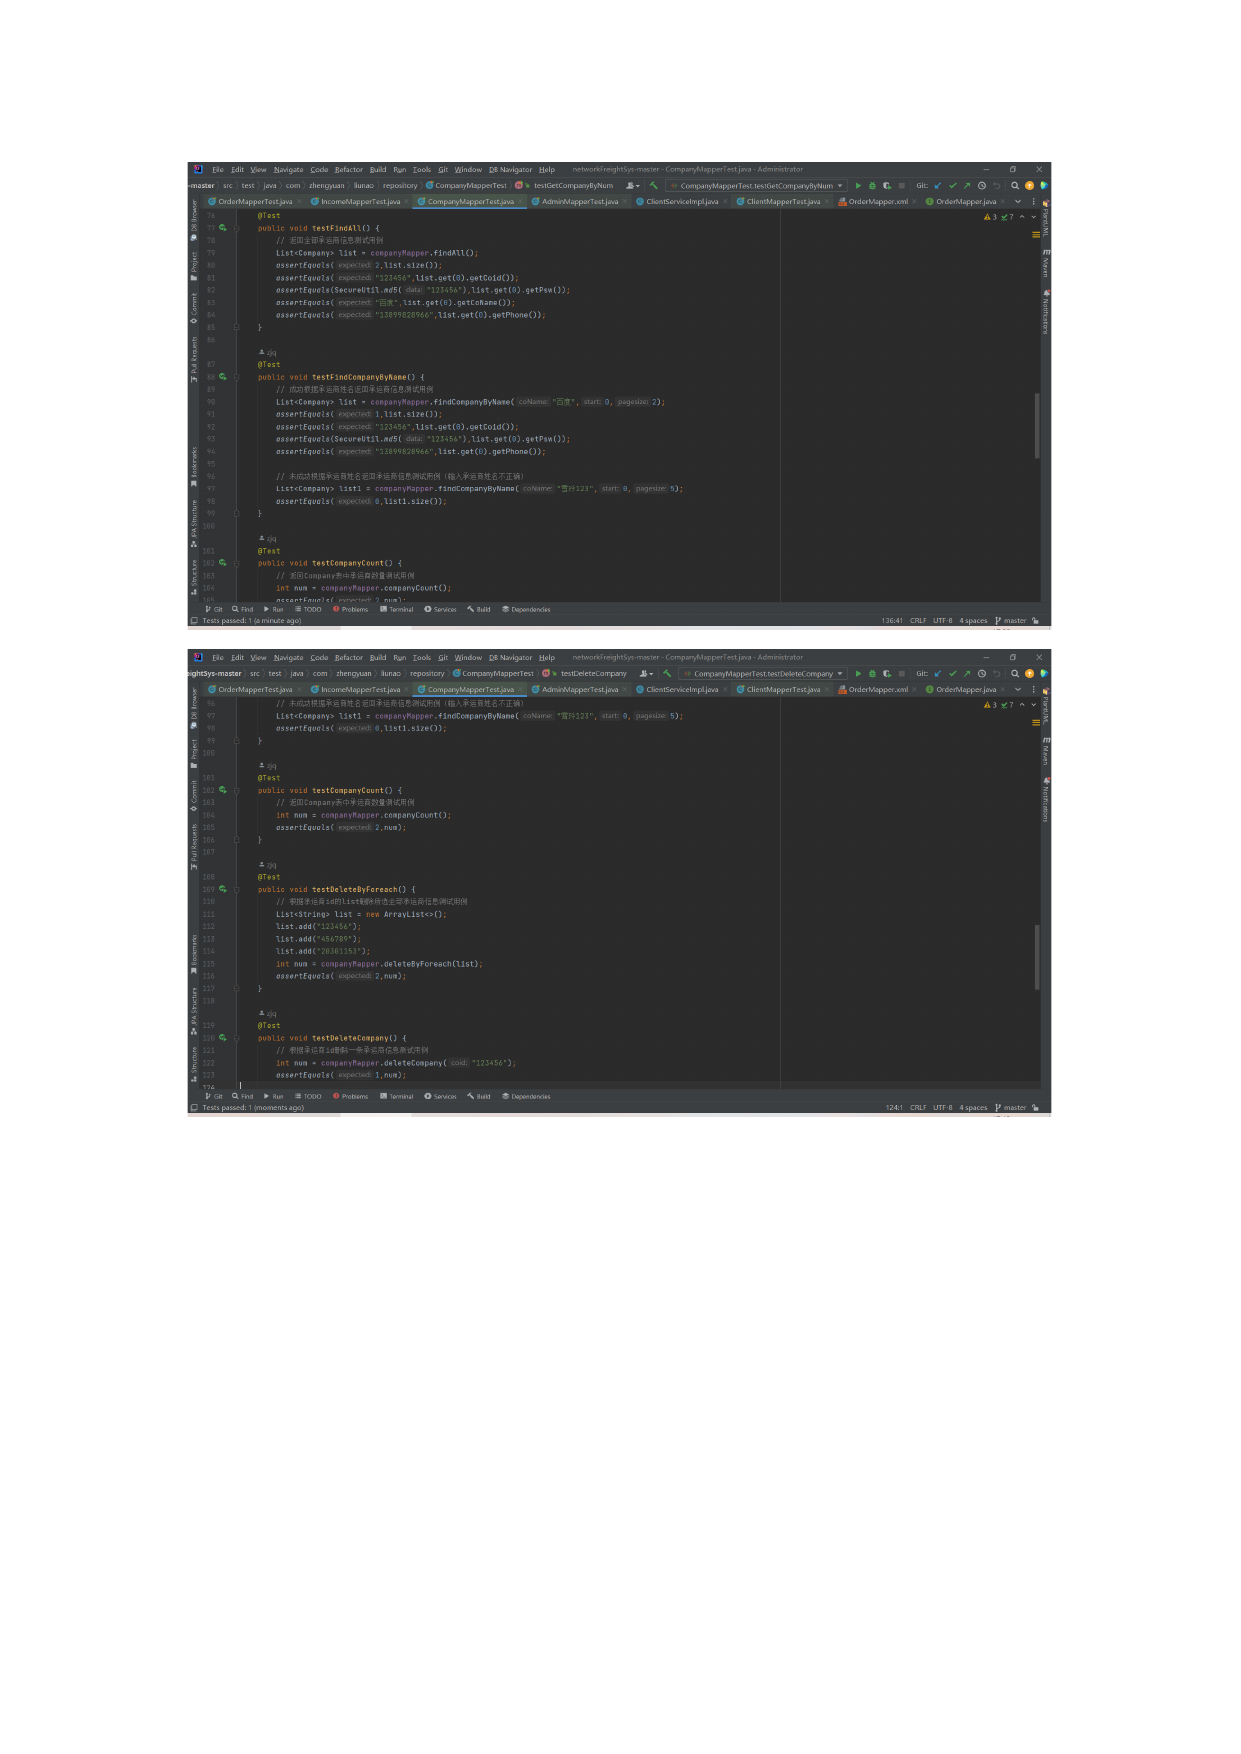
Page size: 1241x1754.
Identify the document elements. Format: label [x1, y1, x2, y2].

picture [187, 162, 1052, 630]
picture [187, 649, 1052, 1117]
